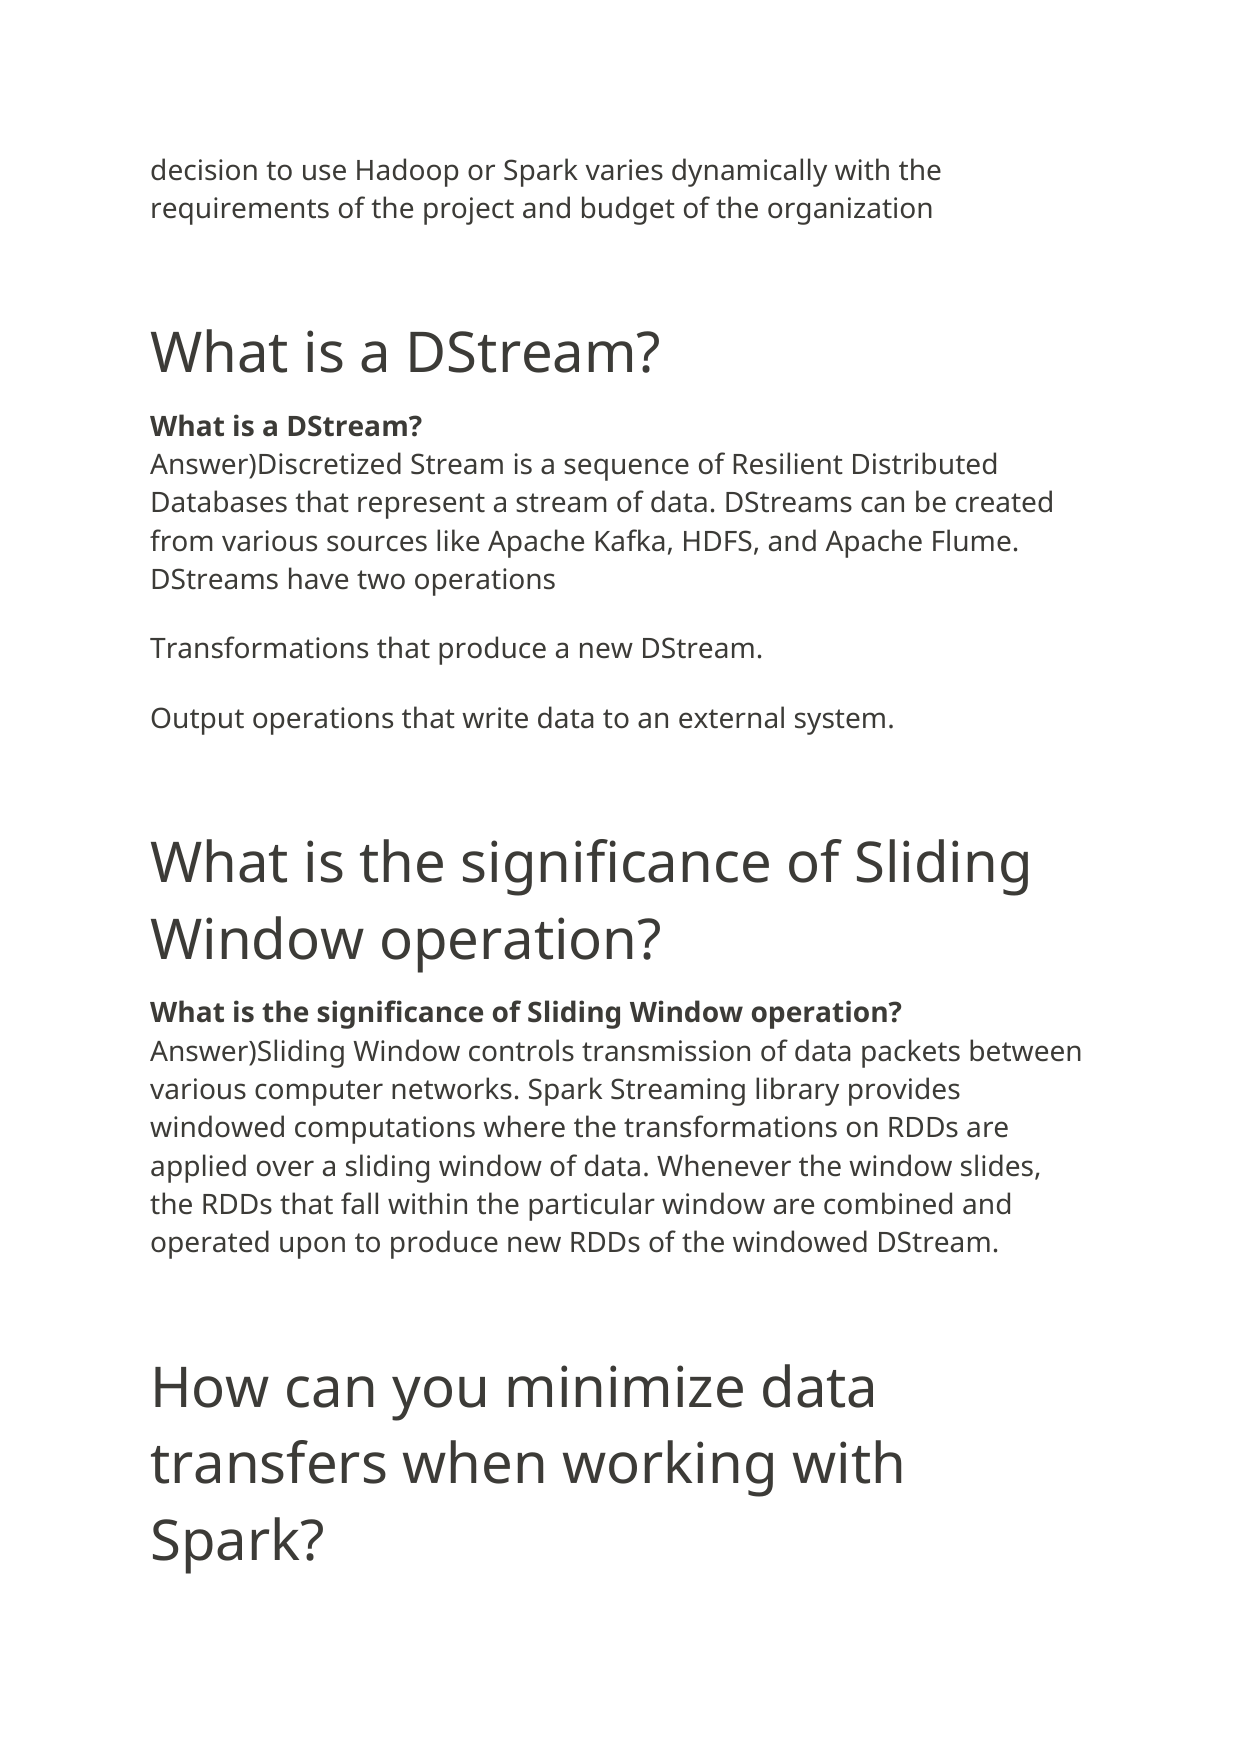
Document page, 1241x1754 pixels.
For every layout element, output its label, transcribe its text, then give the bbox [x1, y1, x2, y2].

text What is the significance of Sliding Window operation? [150, 993, 1090, 1031]
text Answer)Sliding Window controls transmission of data packets between various computer networks. Spark Streaming library provides windowed computations where the transformations on RDDs are applied over a sliding window of data. Whenever the window slides, the RDDs that fall within the particular window are combined and operated upon to produce new RDDs of the windowed DStream. [150, 1031, 1090, 1261]
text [150, 150, 1090, 227]
text What is a DStream? [150, 406, 1090, 444]
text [150, 1347, 1090, 1577]
text Transformations that produce a new DStream. [150, 629, 1090, 667]
text Output operations that write data to an external system. [150, 698, 1090, 737]
text What is the significance of Sliding Window operation? [150, 823, 1090, 976]
text Answer)Discretized Stream is a sequence of Resilient Distributed Databases that represent a stream of data. DStreams can be created from various sources like Apache Kafka, HDFS, and Apache Flume. DStreams have two operations [150, 444, 1090, 598]
text What is a DStream? [150, 313, 1090, 389]
